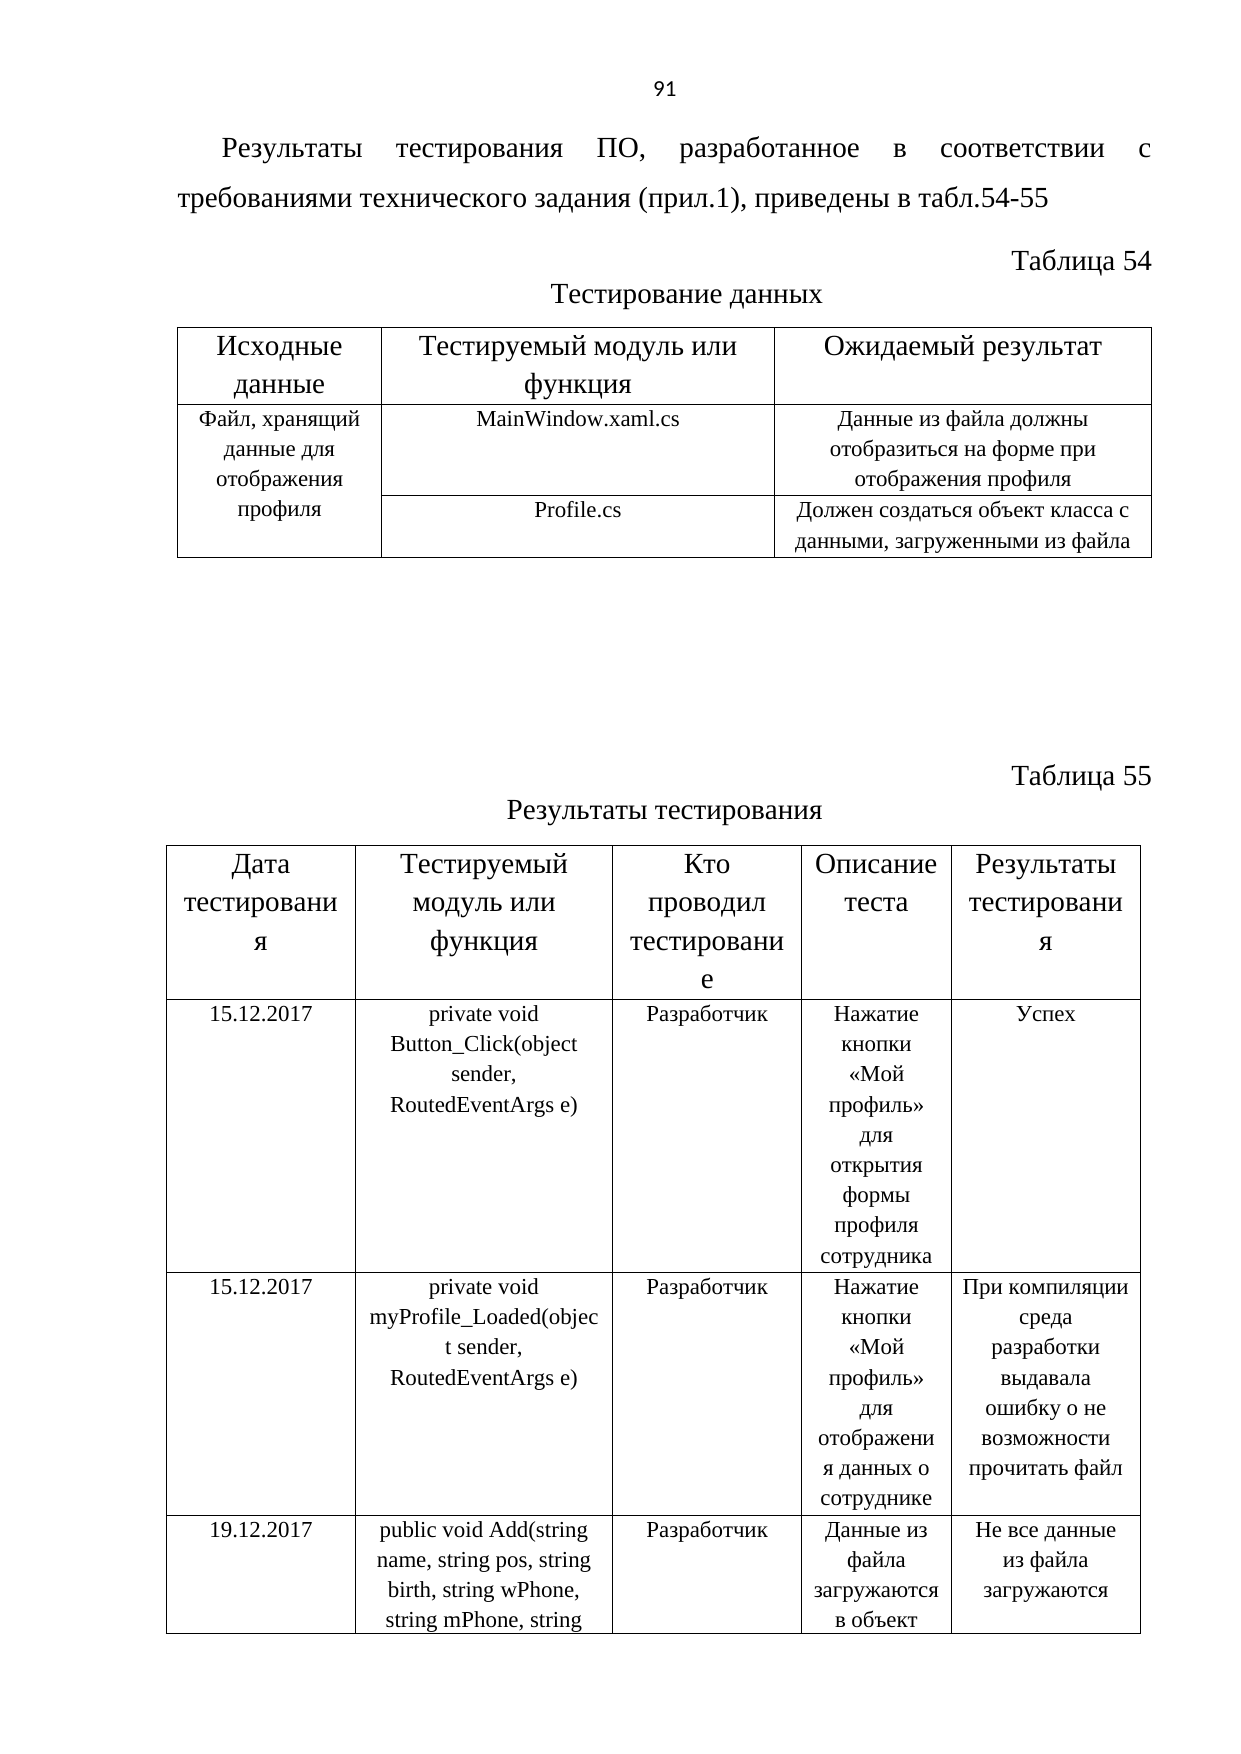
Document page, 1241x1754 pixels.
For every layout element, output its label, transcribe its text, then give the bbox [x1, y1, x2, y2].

table_header Тестируемый модуль или функция [382, 328, 774, 404]
text Таблица 55 [177, 758, 1152, 792]
table_cell Успех [952, 1000, 1140, 1272]
table_cell 15.12.2017 [167, 1000, 355, 1272]
table_cell Данные из файла должны отобразиться на форме при отображения профиля [775, 405, 1151, 495]
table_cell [356, 1516, 612, 1633]
text Результаты тестирования ПО, разработанное в соответствии с требованиями технического задания (прил.1), приведены в табл.54-55 [177, 130, 1152, 214]
table_cell Файл, хранящий данные для отображения профиля [178, 405, 381, 557]
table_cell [952, 1516, 1140, 1633]
table_cell Разработчик [613, 1000, 801, 1272]
table_cell private void Button_Click(object sender, RoutedEventArgs e) [356, 1000, 612, 1272]
table_header Результаты тестирования [952, 846, 1140, 999]
table_cell Нажатие кнопки «Мой профиль» для отображения данных о сотруднике [802, 1273, 951, 1514]
table_cell private void myProfile_Loaded(object sender, RoutedEventArgs e) [356, 1273, 612, 1514]
table_header Тестируемый модуль или функция [356, 846, 612, 999]
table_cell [802, 1516, 951, 1633]
table_header Кто проводил тестирование [613, 846, 801, 999]
table_cell Разработчик [613, 1516, 801, 1633]
text Результаты тестирования [177, 792, 1152, 826]
table_cell 15.12.2017 [167, 1273, 355, 1514]
table_cell Должен создаться объект класса с данными, загруженными из файла [775, 496, 1151, 557]
table_cell Profile.cs [382, 496, 774, 557]
table_header Описание теста [802, 846, 951, 999]
table_header Исходные данные [178, 328, 381, 404]
text Тестирование данных [177, 276, 1152, 310]
table_cell При компиляции среда разработки выдавала ошибку о не возможности прочитать файл [952, 1273, 1140, 1514]
table_cell MainWindow.xaml.cs [382, 405, 774, 495]
table_header Ожидаемый результат [775, 328, 1151, 404]
table_header Дата тестирования [167, 846, 355, 999]
table_cell 19.12.2017 [167, 1516, 355, 1633]
table_cell Разработчик [613, 1273, 801, 1514]
table_cell Нажатие кнопки «Мой профиль» для открытия формы профиля сотрудника [802, 1000, 951, 1272]
text Таблица 54 [177, 243, 1152, 276]
